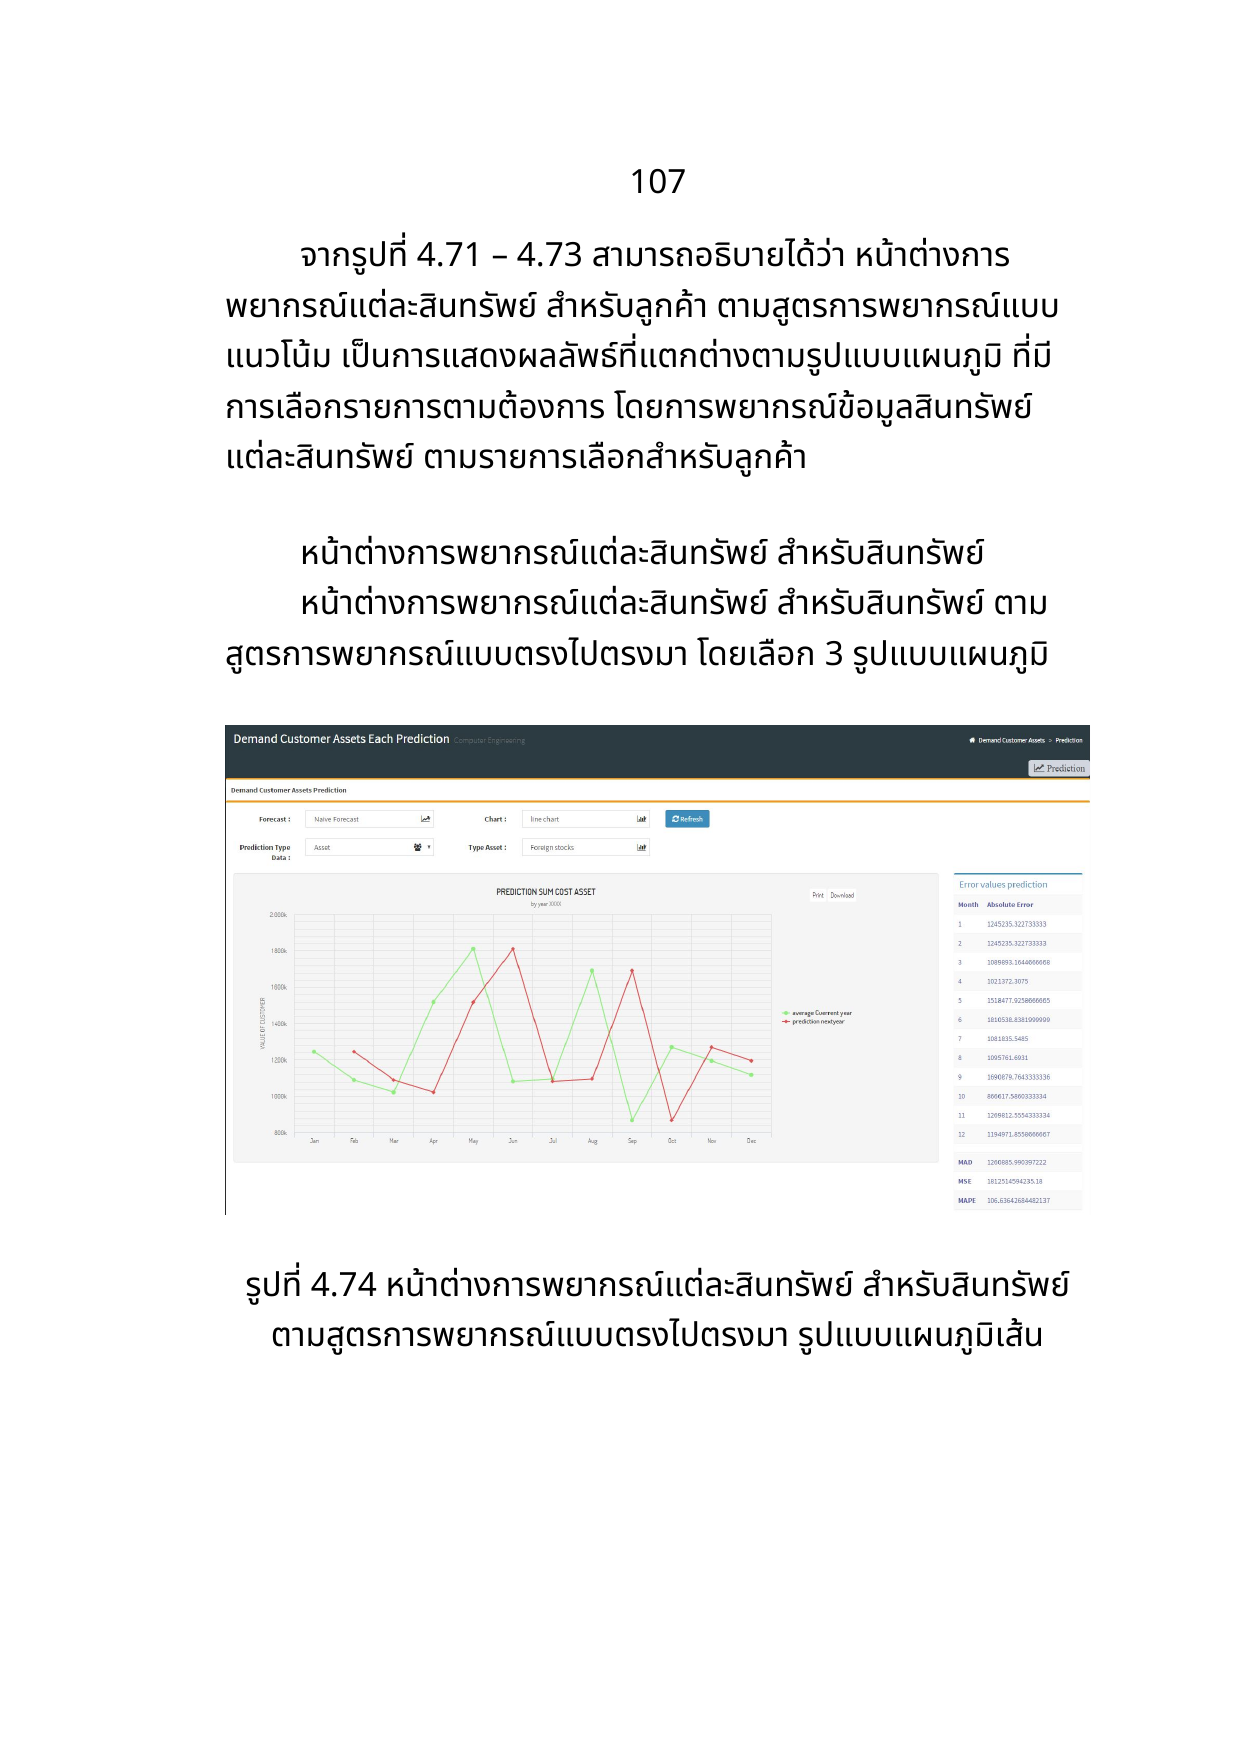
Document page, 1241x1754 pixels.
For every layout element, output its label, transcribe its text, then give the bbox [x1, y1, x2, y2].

text จากรูปที่ 4.71 – 4.73 สามารถอธิบายได้ว่า หน้าต่างการพยากรณ์แต่ละสินทรัพย์ สำหรับลูกค้า ตามสูตรการพยากรณ์แบบแนวโน้ม เป็นการแสดงผลลัพธ์ที่แตกต่างตามรูปแบบแผนภูมิ ที่มีการเลือกรายการตามต้องการ โดยการพยากรณ์ข้อมูลสินทรัพย์ แต่ละสินทรัพย์ ตามรายการเลือกสำหรับลูกค้า [225, 231, 1090, 483]
picture [225, 725, 1091, 1215]
text หน้าต่างการพยากรณ์แต่ละสินทรัพย์ สำหรับสินทรัพย์ [225, 529, 1090, 579]
text หน้าต่างการพยากรณ์แต่ละสินทรัพย์ สำหรับสินทรัพย์ ตามสูตรการพยากรณ์แบบตรงไปตรงมา โดยเลือก 3 รูปแบบแผนภูมิ [225, 579, 1090, 680]
text รูปที่ 4.74 หน้าต่างการพยากรณ์แต่ละสินทรัพย์ สำหรับสินทรัพย์ ตามสูตรการพยากรณ์แบบตรงไปตรงมา รูปแบบแผนภูมิเส้น [225, 1260, 1090, 1361]
